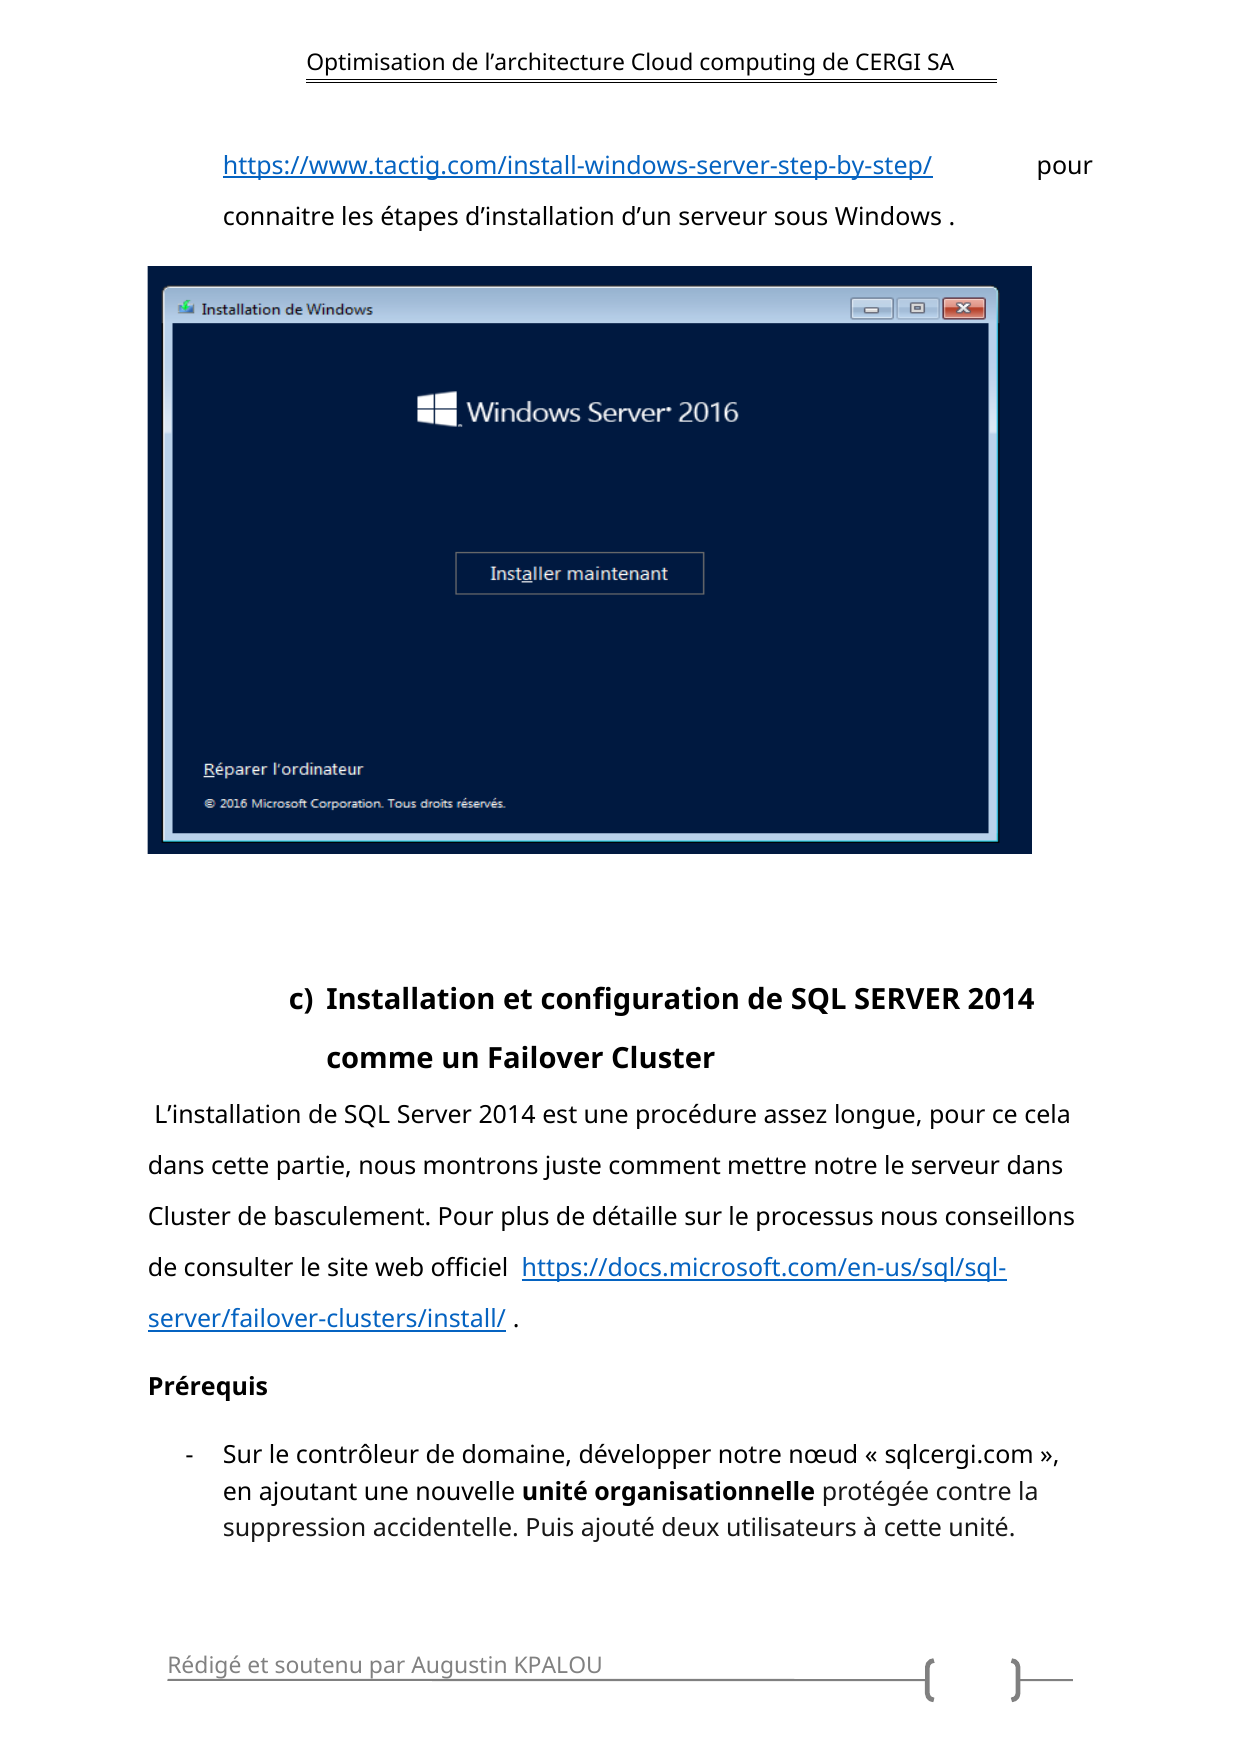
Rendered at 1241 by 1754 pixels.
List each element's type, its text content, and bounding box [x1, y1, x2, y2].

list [185, 148, 1093, 233]
text Prérequis [148, 1369, 1093, 1403]
picture [147, 266, 1032, 854]
list Sur le contrôleur de domaine, développer notre nœud « sqlcergi.com », en ajoutant une nouvelle unité organisationnelle protégée contre la suppression accidentelle. Puis ajouté deux utilisateurs à cette unité. [185, 1436, 1093, 1544]
subtitle Installation et configuration de SQL SERVER 2014 comme un Failover Cluster [288, 978, 1093, 1077]
text L’installation de SQL Server 2014 est une procédure assez longue, pour ce cela dans cette partie, nous montrons juste comment mettre notre le serveur dans Cluster de basculement. Pour plus de détaille sur le processus nous conseillons de consulter le site web officiel https://docs.microsoft.com/en-us/sql/sql-server/failover-clusters/install/ . [148, 1097, 1093, 1335]
